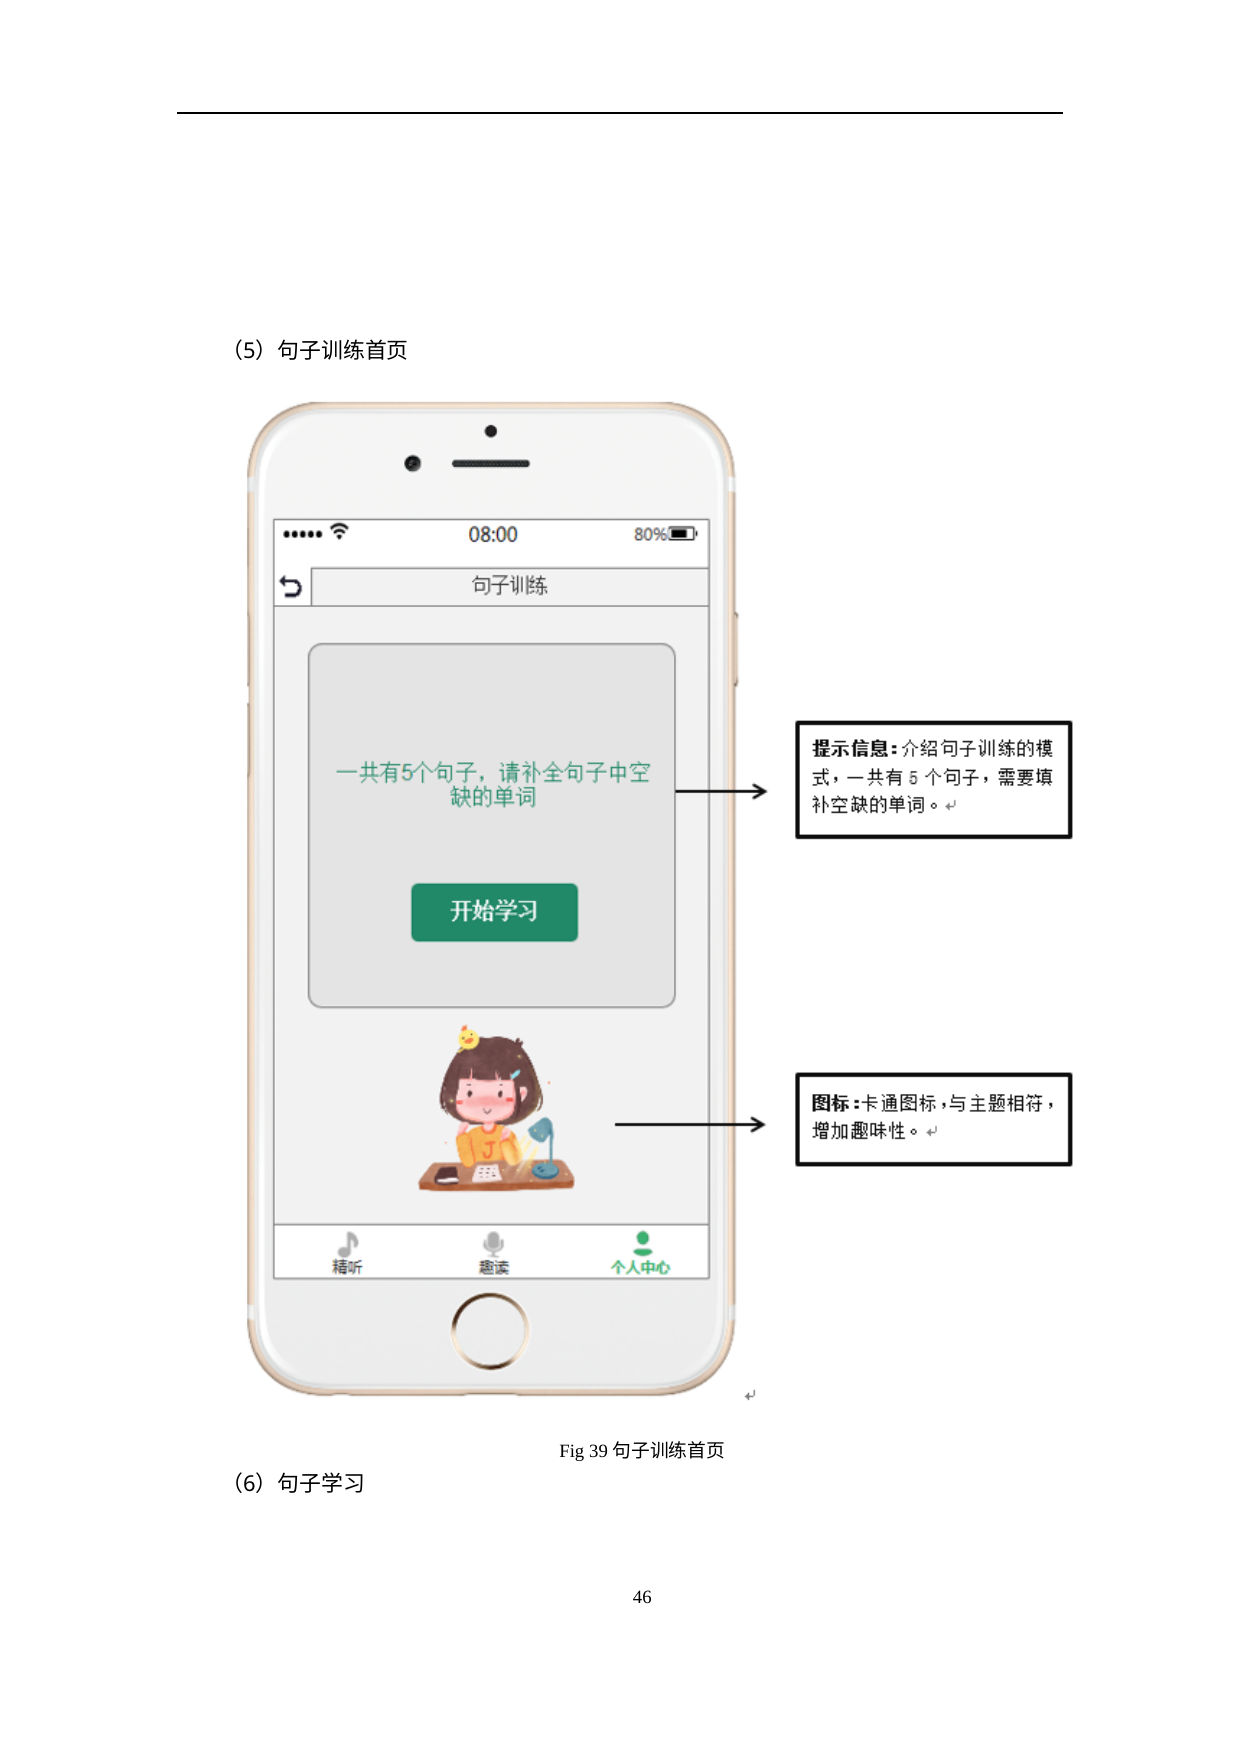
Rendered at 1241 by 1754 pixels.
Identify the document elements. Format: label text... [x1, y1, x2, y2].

title （6）句子学习 [177, 1466, 1063, 1498]
text Fig 39 句子训练首页 [177, 1433, 1063, 1466]
picture [221, 396, 1087, 1406]
title （5）句子训练首页 [177, 332, 1063, 365]
